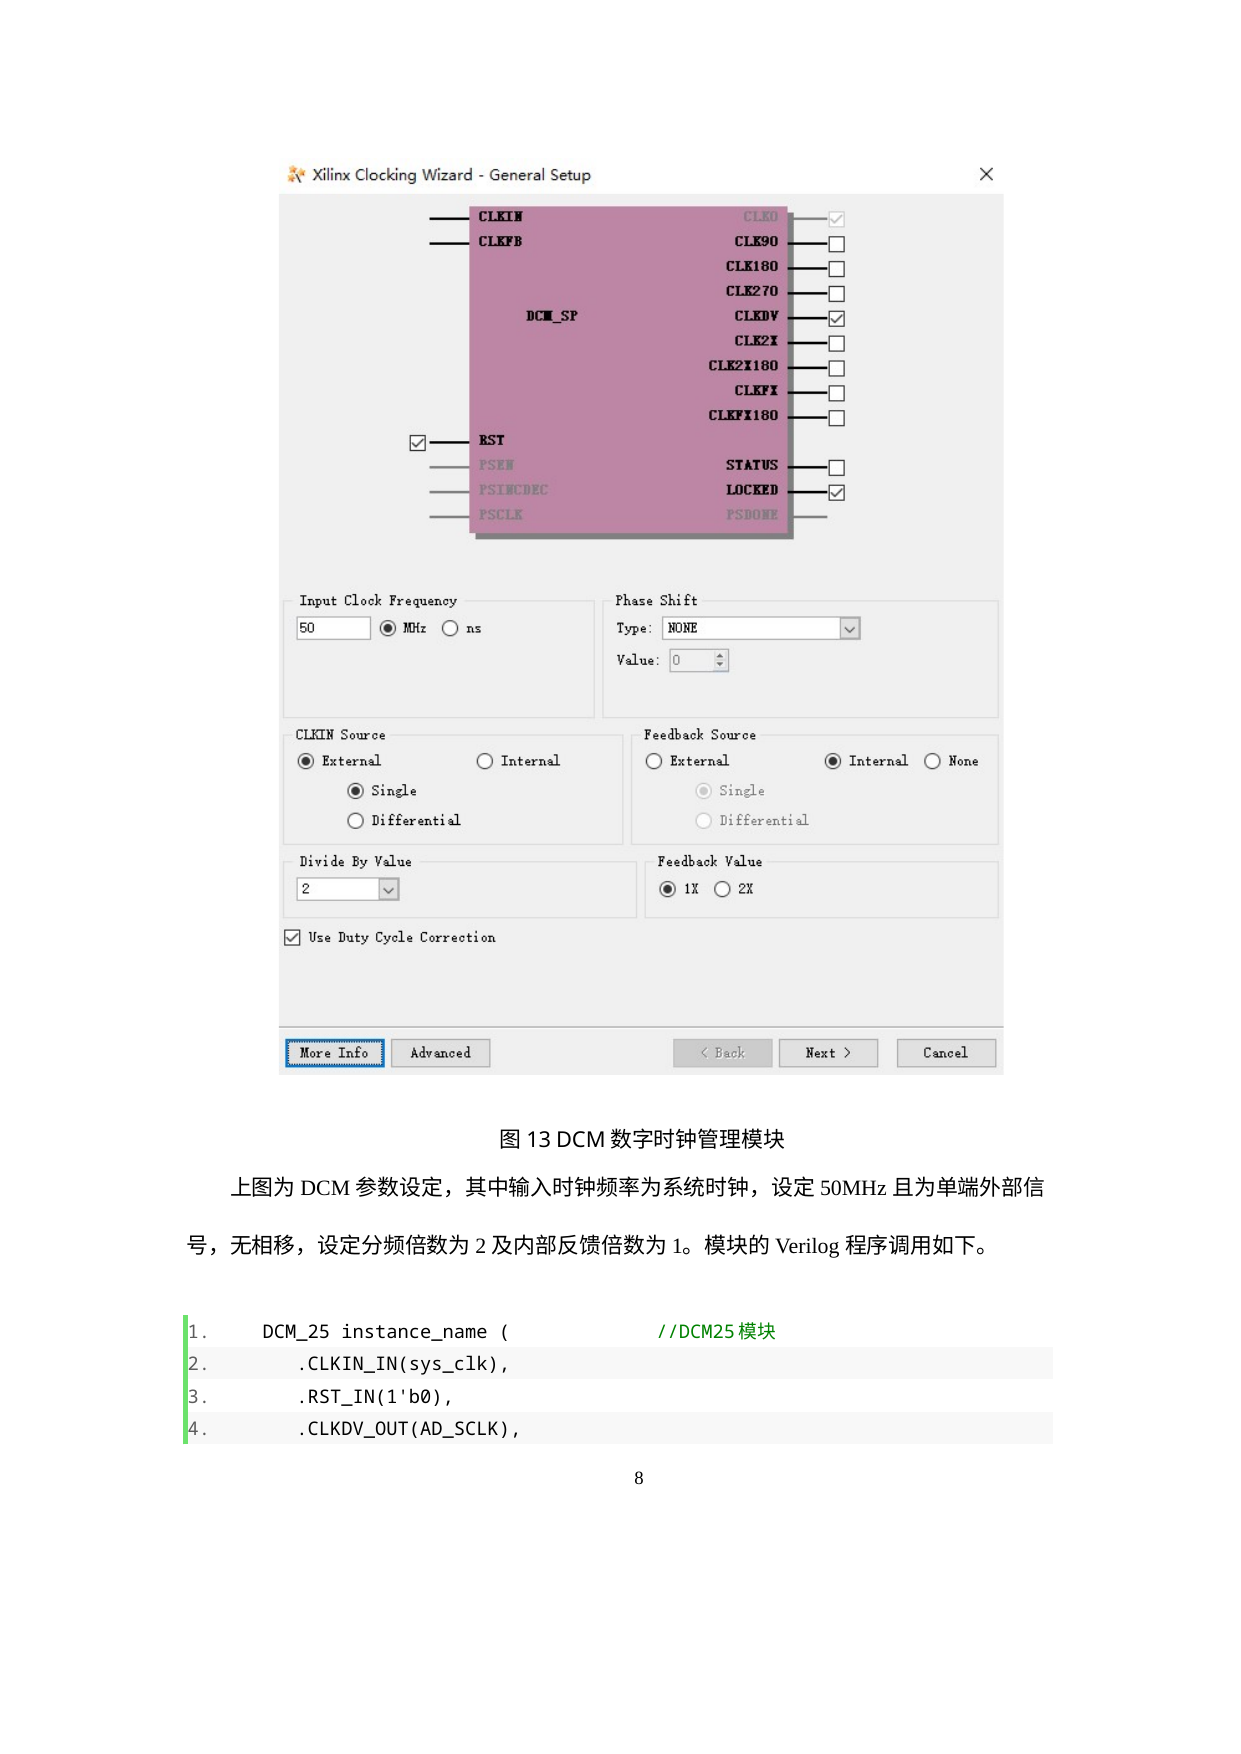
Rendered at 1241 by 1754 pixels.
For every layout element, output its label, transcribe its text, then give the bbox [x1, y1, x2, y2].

list .CLKDV_OUT(AD_SCLK), [188, 1412, 1053, 1444]
text 上图为 DCM 参数设定，其中输入时钟频率为系统时钟，设定 50MHz 且为单端外部信号，无相移，设定分频倍数为 2 及内部反馈倍数为 1。模块的 Verilog 程序调用如下。 [186, 1170, 1053, 1260]
picture [278, 158, 1004, 1075]
list .RST_IN(1'b0), [188, 1379, 1053, 1412]
list .CLKIN_IN(sys_clk), [188, 1347, 1053, 1379]
list DCM_25 instance_name ( //DCM25模块 [183, 1314, 1053, 1347]
